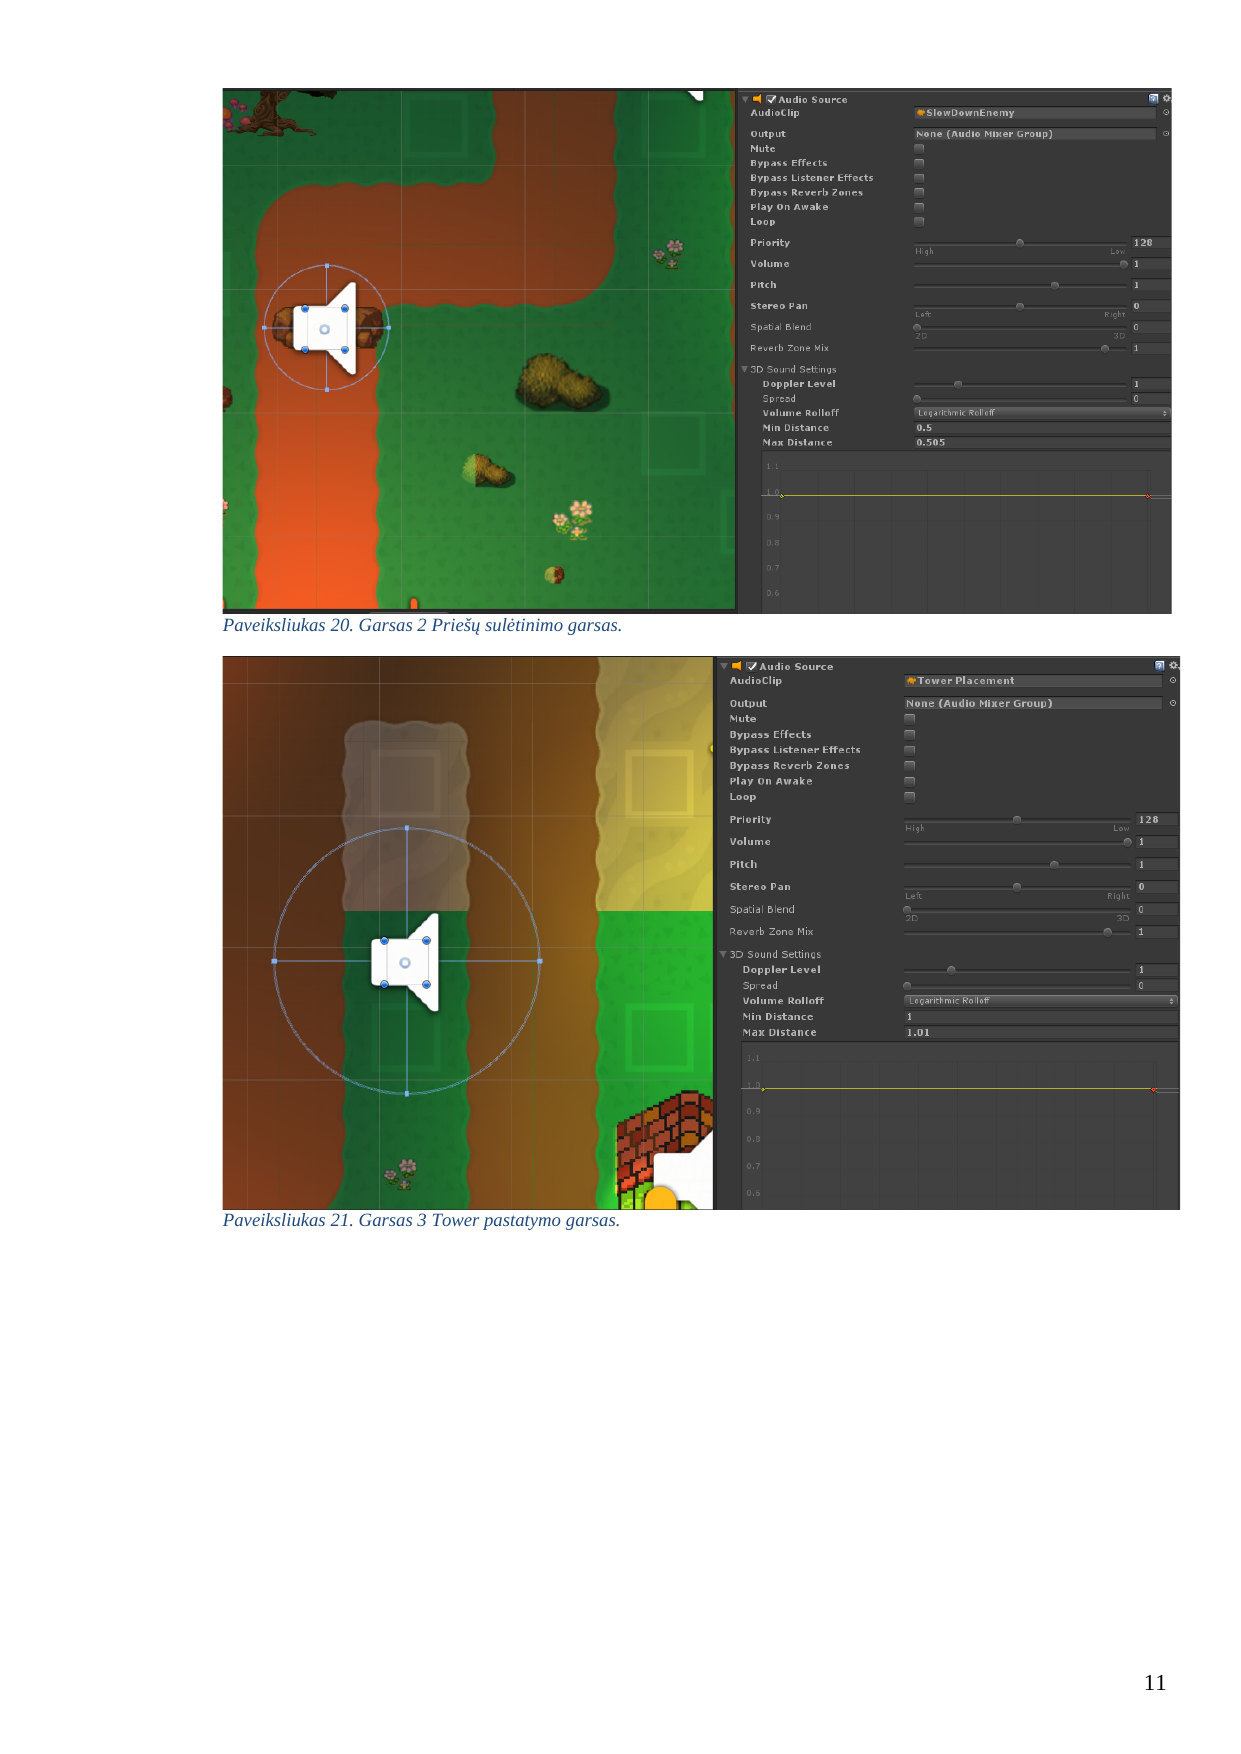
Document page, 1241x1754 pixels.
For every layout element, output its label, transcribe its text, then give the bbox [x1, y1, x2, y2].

picture [222, 88, 1172, 614]
text Paveiksliukas 21. Garsas 3 Tower pastatymo garsas. [148, 1209, 1181, 1231]
picture [222, 656, 1181, 1210]
text Paveiksliukas 20. Garsas 2 Priešų sulėtinimo garsas. [148, 614, 1181, 635]
